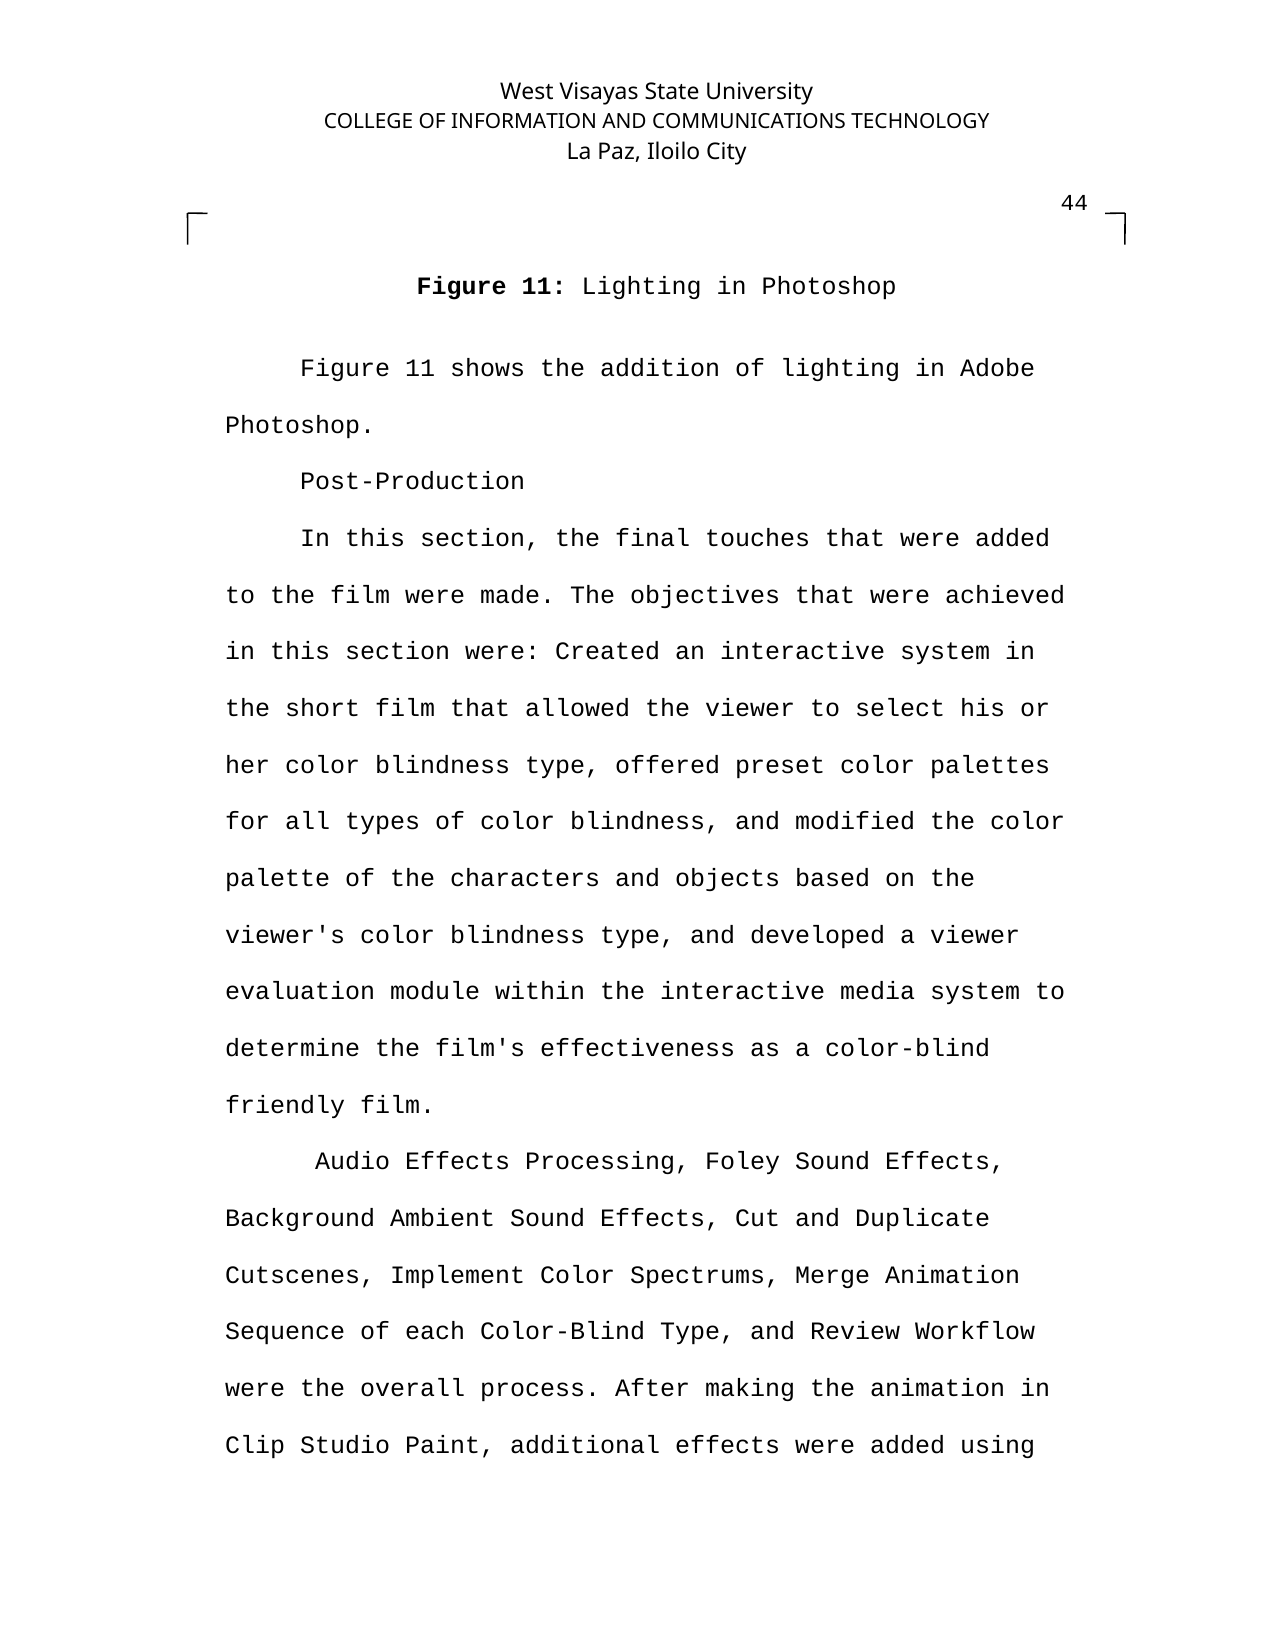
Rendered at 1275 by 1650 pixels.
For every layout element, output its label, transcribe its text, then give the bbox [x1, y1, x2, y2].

text Figure 11 shows the addition of lighting in Adobe Photoshop. [225, 356, 1088, 441]
text Post-Production [225, 469, 1088, 497]
text In this section, the final touches that were added to the film were made. The objectives that were achieved in this section were: Created an interactive system in the short film that allowed the viewer to select his or her color blindness type, offered preset color palettes for all types of color blindness, and modified the color palette of the characters and objects based on the viewer's color blindness type, and developed a viewer evaluation module within the interactive media system to determine the film's effectiveness as a color-blind friendly film. [225, 526, 1088, 1121]
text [225, 1149, 1088, 1461]
text Figure 11: Lighting in Photoshop [225, 242, 1088, 302]
